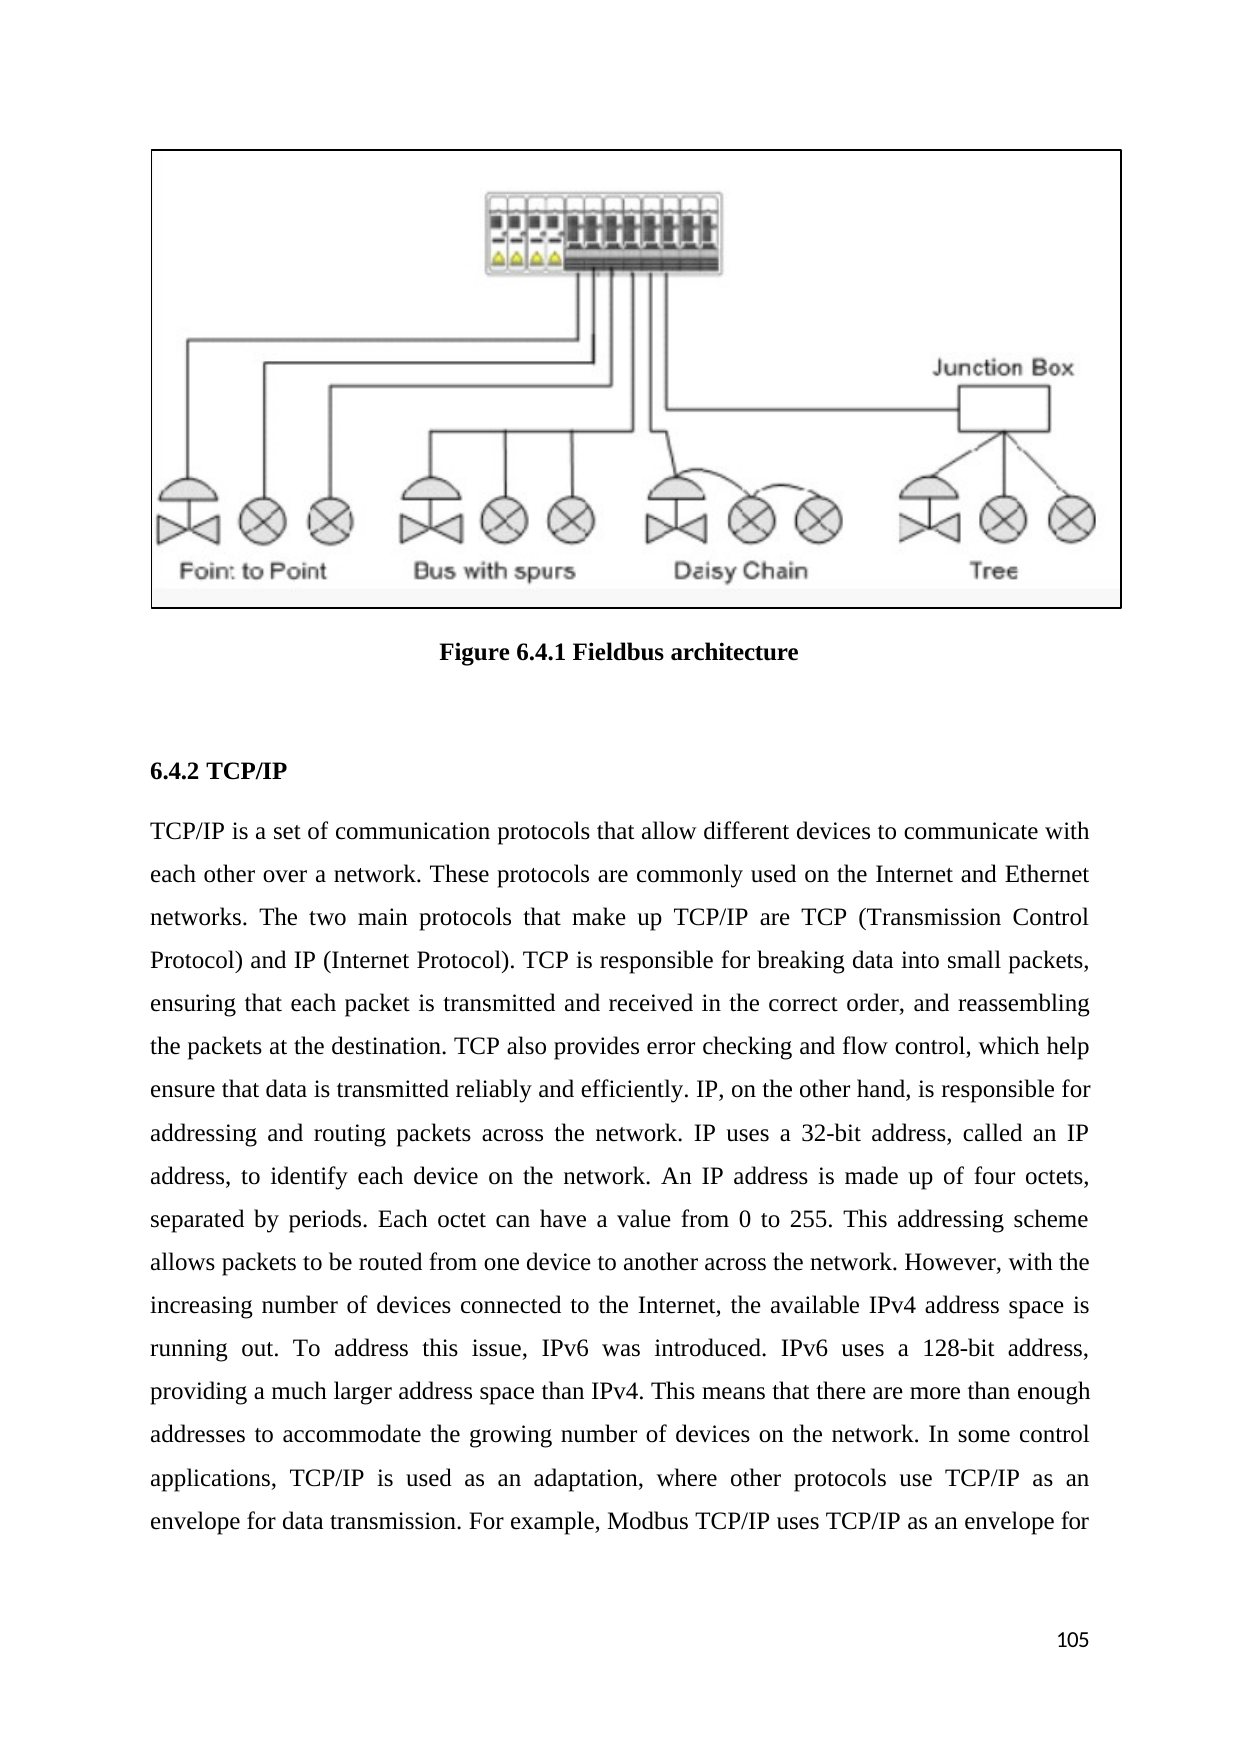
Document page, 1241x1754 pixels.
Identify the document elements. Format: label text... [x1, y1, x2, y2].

subtitle Figure 6.4.1 Fieldbus architecture [439, 637, 1215, 665]
list TCP/IP [150, 756, 1215, 785]
picture [152, 151, 1120, 607]
text TCP/IP is a set of communication protocols that allow different devices to communicate with each other over a network. These protocols are commonly used on the Internet and Ethernet networks. The two main protocols that make up TCP/IP are TCP (Transmission Control Protocol) and IP (Internet Protocol). TCP is responsible for breaking data into small packets, ensuring that each packet is transmitted and received in the correct order, and reassembling the packets at the destination. TCP also provides error checking and flow control, which help ensure that data is transmitted reliably and efficiently. IP, on the other hand, is responsible for addressing and routing packets across the network. IP uses a 32-bit address, called an IP address, to identify each device on the network. An IP address is made up of four octets, separated by periods. Each octet can have a value from 0 to 255. This addressing scheme allows packets to be routed from one device to another across the network. However, with the increasing number of devices connected to the Internet, the available IPv4 address space is running out. To address this issue, IPv6 was introduced. IPv6 uses a 128-bit address, providing a much larger address space than IPv4. This means that there are more than enough addresses to accommodate the growing number of devices on the network. In some control applications, TCP/IP is used as an adaptation, where other protocols use TCP/IP as an envelope for data transmission. For example, Modbus TCP/IP uses TCP/IP as an envelope for [150, 816, 1091, 1534]
